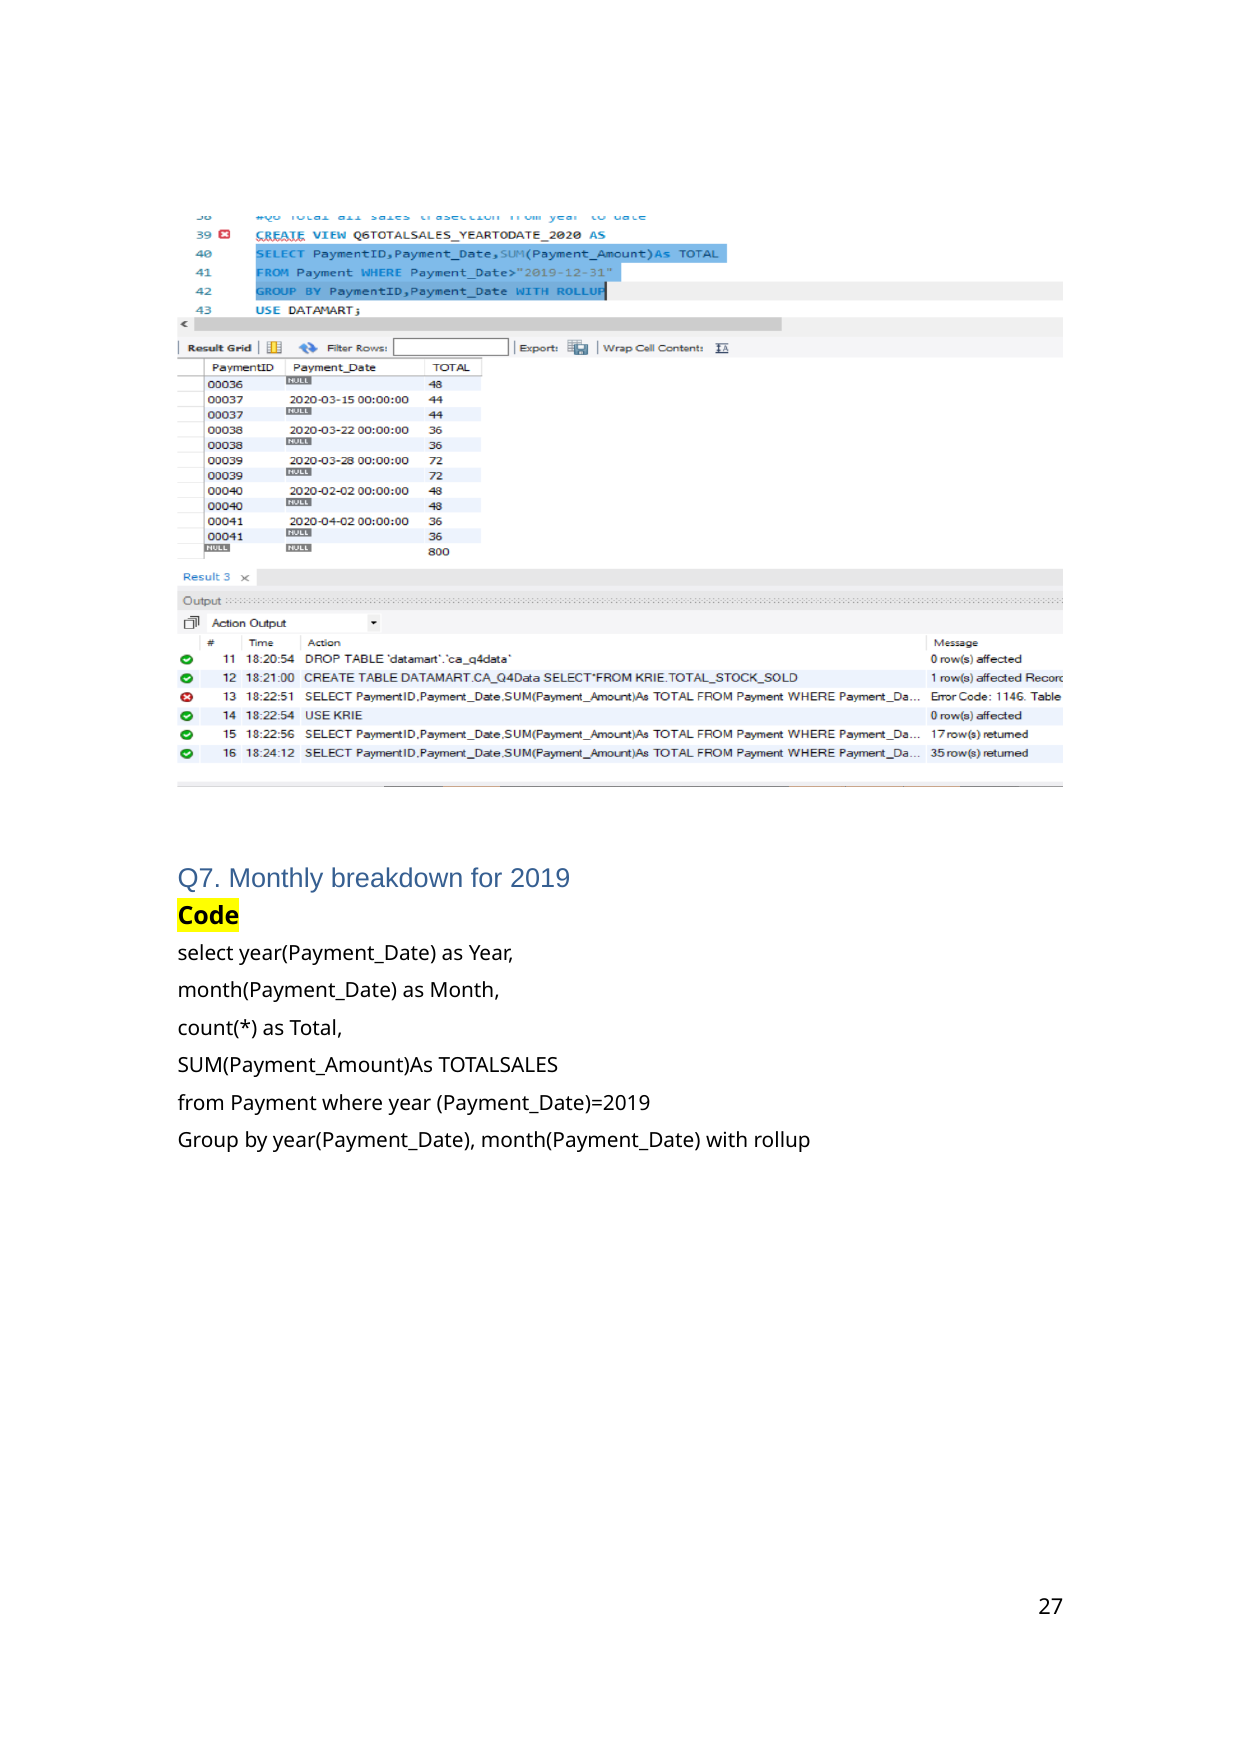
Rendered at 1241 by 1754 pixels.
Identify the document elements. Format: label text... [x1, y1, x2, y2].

text Group by year(Payment_Date), month(Payment_Date) with rollup [177, 1121, 1063, 1158]
picture [177, 216, 1063, 787]
text from Payment where year (Payment_Date)=2019 [177, 1083, 1063, 1121]
subtitle Q7. Monthly breakdown for 2019 [177, 858, 1063, 896]
text Code [177, 896, 1063, 933]
text month(Payment_Date) as Month, [177, 971, 1063, 1008]
text SUM(Payment_Amount)As TOTALSALES [177, 1046, 1063, 1083]
text count(*) as Total, [177, 1008, 1063, 1046]
text select year(Payment_Date) as Year, [177, 933, 1063, 971]
